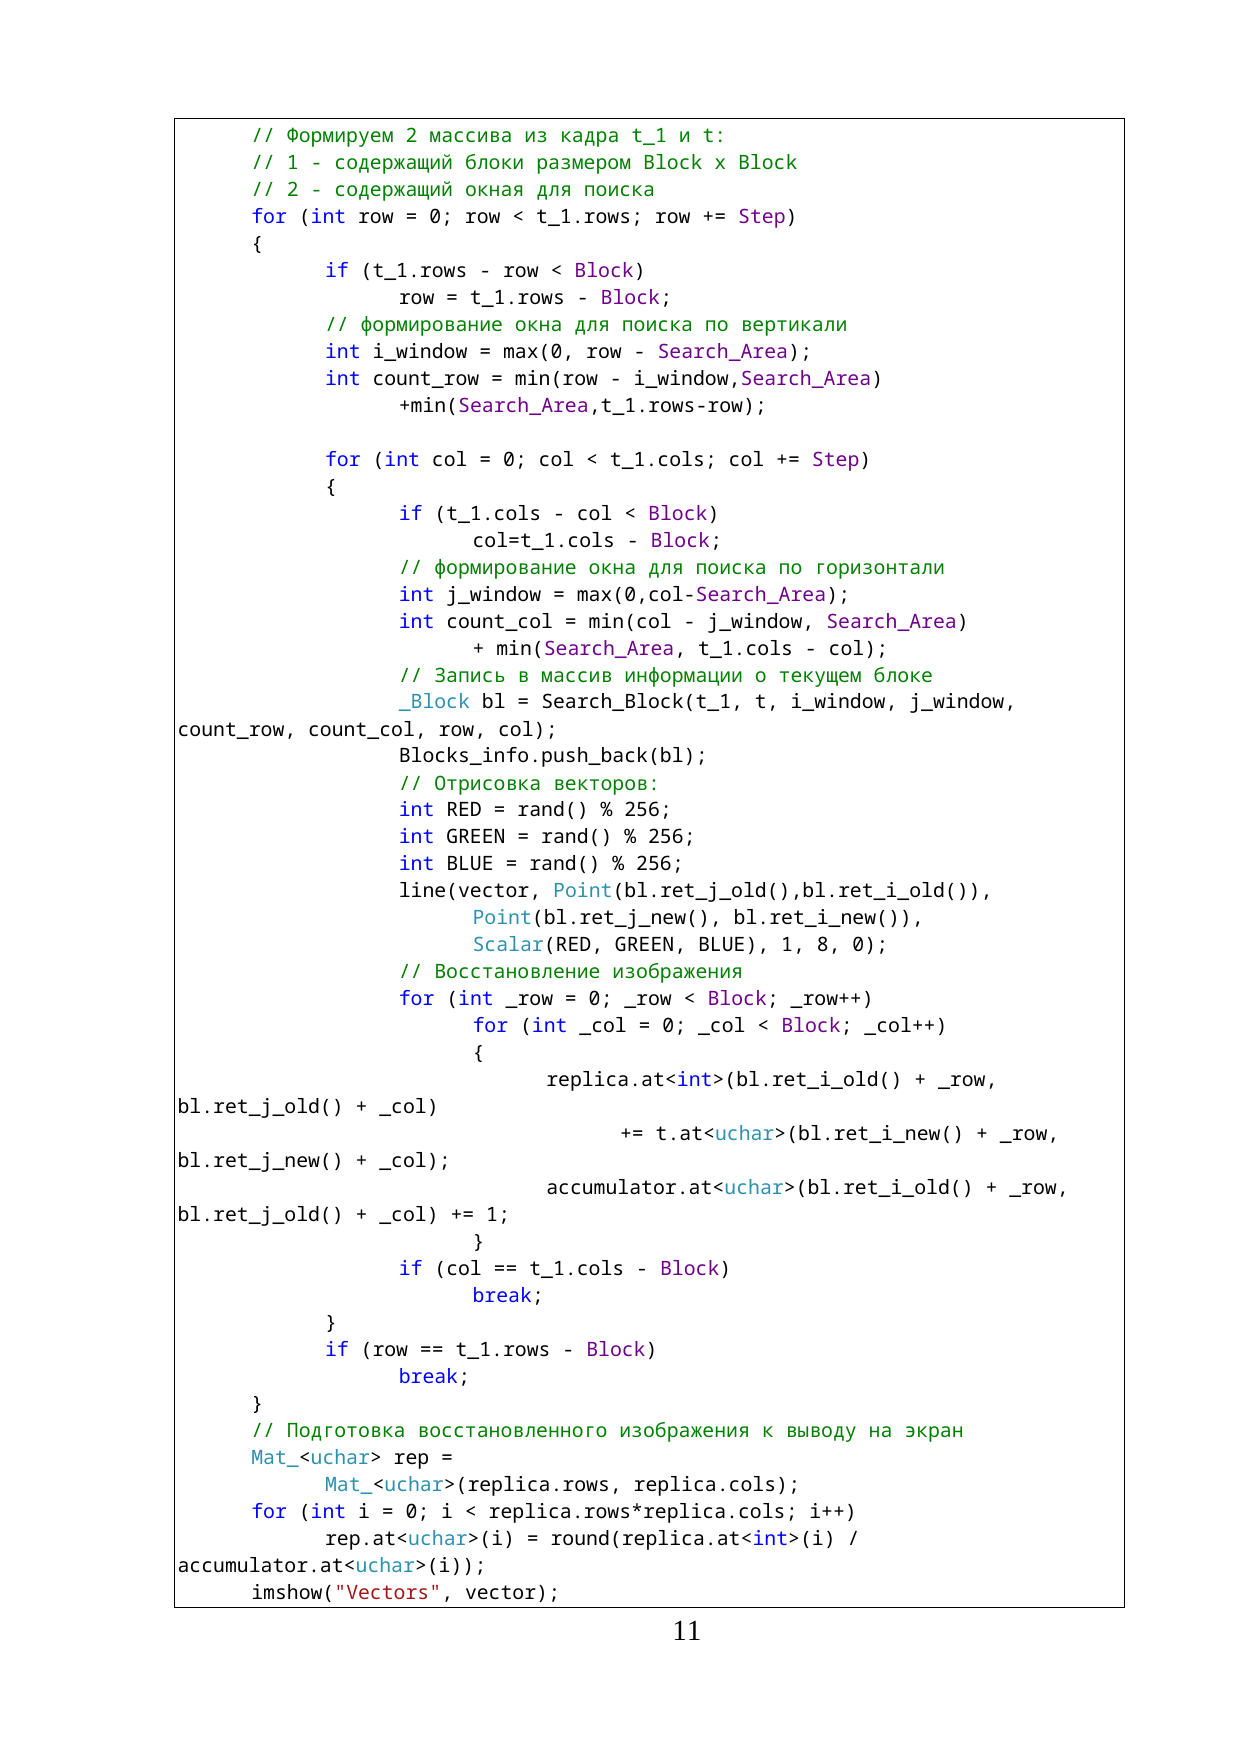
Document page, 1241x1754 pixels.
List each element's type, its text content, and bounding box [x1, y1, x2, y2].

text replica.at<int>(bl.ret_i_old() + _row, bl.ret_j_old() + _col) [177, 1066, 1122, 1119]
text int j_window = max(0,col-Search_Area); [177, 580, 1122, 607]
text // формирование окна для поиска по горизонтали [177, 553, 1122, 580]
text // Отрисовка векторов: [177, 769, 1122, 796]
text Mat_<uchar> rep = [177, 1443, 1122, 1470]
text rep.at<uchar>(i) = round(replica.at<int>(i) / accumulator.at<uchar>(i)); [177, 1524, 1122, 1575]
text if (t_1.rows - row < Block) [177, 256, 1122, 283]
text row = t_1.rows - Block; [177, 283, 1122, 310]
text break; [177, 1281, 1122, 1308]
text } [177, 1389, 1122, 1416]
text // Запись в массив информации о текущем блоке [177, 661, 1122, 688]
text Blocks_info.push_back(bl); [177, 742, 1122, 769]
text // Восстановление изображения [177, 958, 1122, 984]
text { [177, 1038, 1122, 1066]
text Mat_<uchar>(replica.rows, replica.cols); [177, 1470, 1122, 1497]
text Point(bl.ret_j_new(), bl.ret_i_new()), [177, 904, 1122, 931]
text } [177, 1227, 1122, 1254]
text } [177, 1308, 1122, 1335]
text col=t_1.cols - Block; [177, 526, 1122, 553]
text + min(Search_Area, t_1.cols - col); [177, 634, 1122, 661]
text int i_window = max(0, row - Search_Area); [177, 337, 1122, 364]
text _Block bl = Search_Block(t_1, t, i_window, j_window, count_row, count_col, row, col); [177, 688, 1122, 742]
text // Формируем 2 массива из кадра t_1 и t: [175, 119, 1124, 148]
text break; [177, 1362, 1122, 1389]
text if (row == t_1.rows - Block) [177, 1335, 1122, 1362]
text // 2 - содержащий окная для поиска [177, 175, 1122, 202]
text accumulator.at<uchar>(bl.ret_i_old() + _row, bl.ret_j_old() + _col) += 1; [177, 1173, 1122, 1227]
text if (t_1.cols - col < Block) [177, 499, 1122, 526]
text if (col == t_1.cols - Block) [177, 1254, 1122, 1281]
text imshow("Vectors", vector); [175, 1575, 1124, 1607]
text { [177, 229, 1122, 256]
text for (int i = 0; i < replica.rows*replica.cols; i++) [177, 1497, 1122, 1524]
text for (int row = 0; row < t_1.rows; row += Step) [177, 202, 1122, 229]
text line(vector, Point(bl.ret_j_old(),bl.ret_i_old()), [177, 877, 1122, 904]
text int BLUE = rand() % 256; [177, 850, 1122, 877]
text for (int col = 0; col < t_1.cols; col += Step) [177, 445, 1122, 472]
text Scalar(RED, GREEN, BLUE), 1, 8, 0); [177, 931, 1122, 958]
text for (int _col = 0; _col < Block; _col++) [177, 1012, 1122, 1038]
text int RED = rand() % 256; [177, 796, 1122, 823]
text int GREEN = rand() % 256; [177, 823, 1122, 850]
text { [177, 472, 1122, 499]
text += t.at<uchar>(bl.ret_i_new() + _row, bl.ret_j_new() + _col); [177, 1119, 1122, 1173]
text +min(Search_Area,t_1.rows-row); [177, 391, 1122, 418]
text int count_col = min(col - j_window, Search_Area) [177, 607, 1122, 634]
text // 1 - содержащий блоки размером Block x Block [177, 148, 1122, 175]
text int count_row = min(row - i_window,Search_Area) [177, 364, 1122, 391]
text // Подготовка восстановленного изображения к выводу на экран [177, 1416, 1122, 1443]
text // формирование окна для поиска по вертикали [177, 310, 1122, 337]
text for (int _row = 0; _row < Block; _row++) [177, 984, 1122, 1012]
